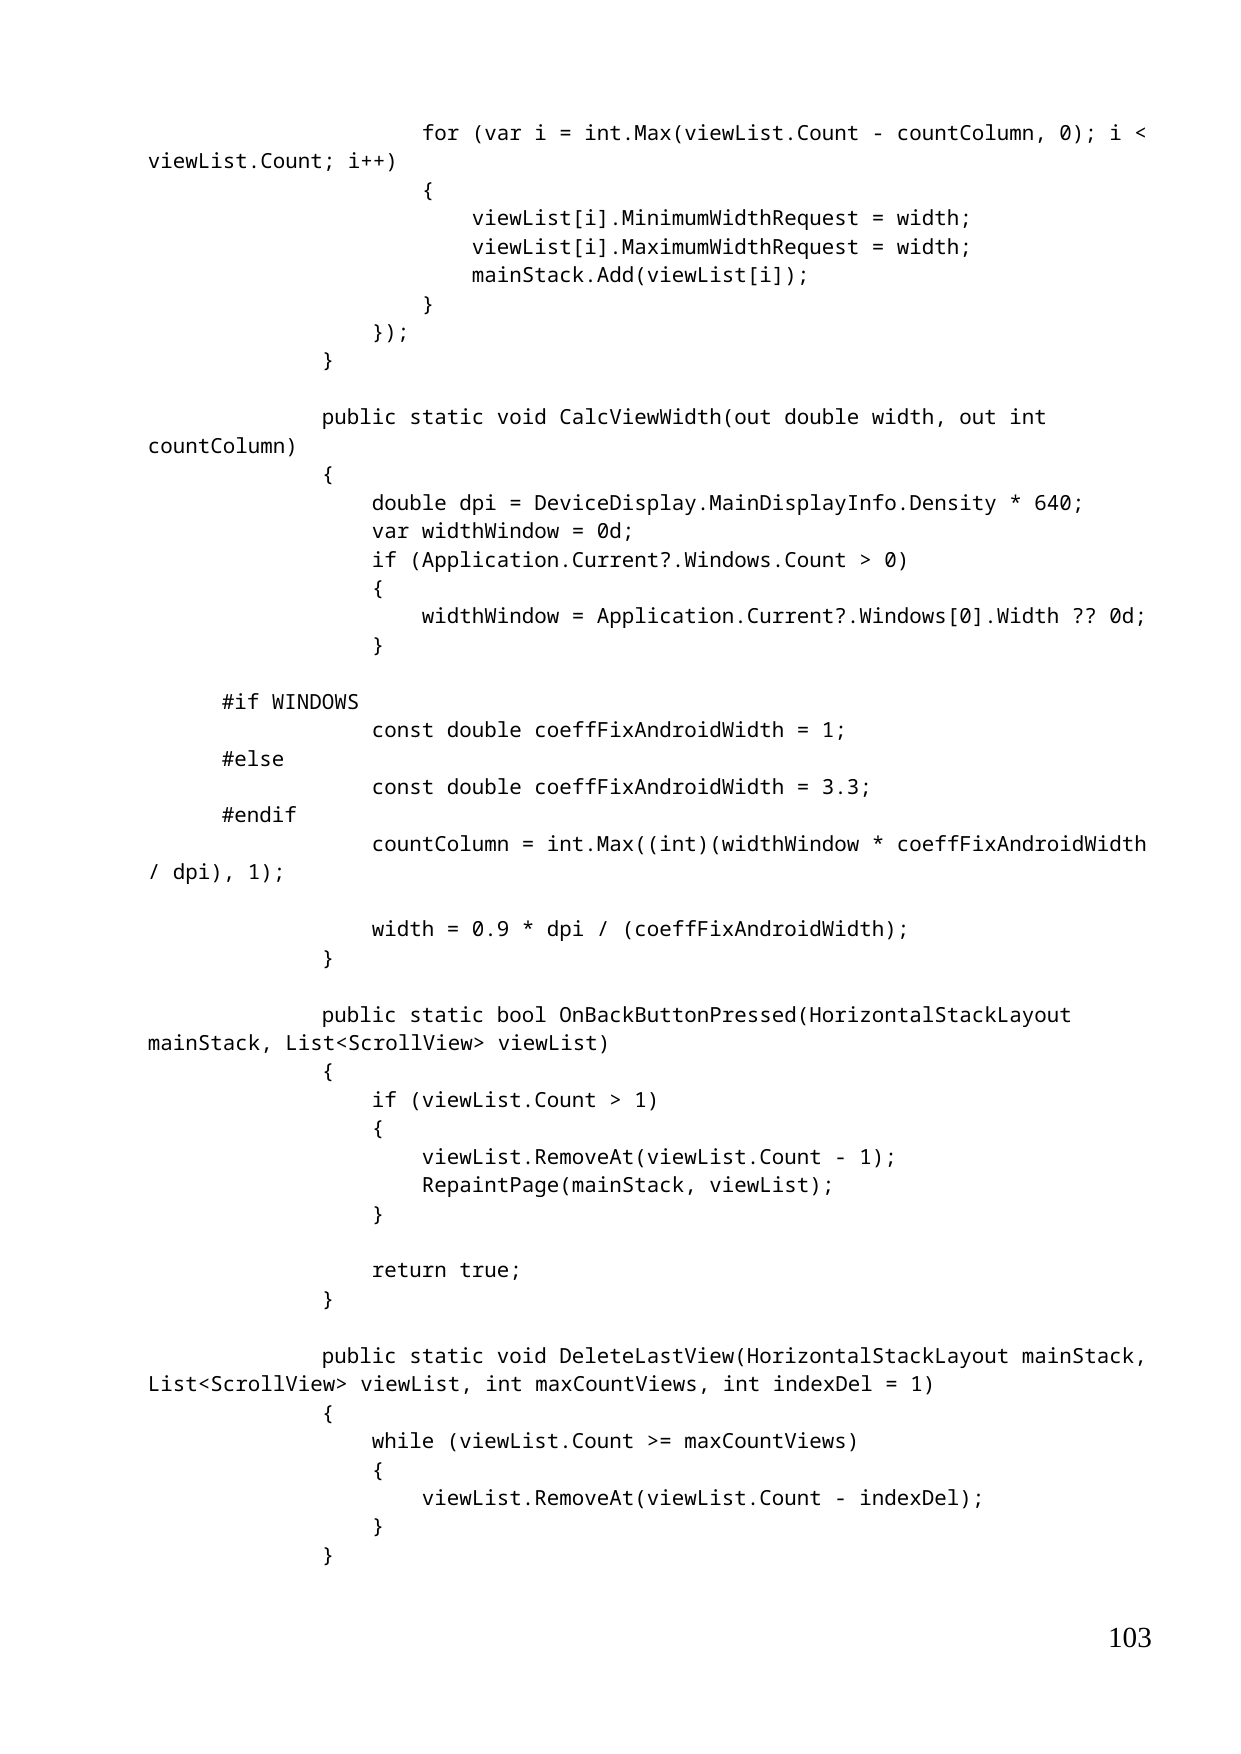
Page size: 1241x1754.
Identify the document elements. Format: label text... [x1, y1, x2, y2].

text viewList.RemoveAt(viewList.Count - 1); [148, 1142, 1152, 1170]
text viewList[i].MinimumWidthRequest = width; [148, 203, 1152, 232]
text } [148, 1199, 1152, 1227]
text } [148, 289, 1152, 317]
text #else [148, 744, 1152, 772]
text viewList[i].MaximumWidthRequest = width; [148, 232, 1152, 260]
text const double coeffFixAndroidWidth = 3.3; [148, 772, 1152, 801]
text } [148, 1284, 1152, 1312]
text } [148, 1512, 1152, 1540]
text }); [148, 317, 1152, 346]
text if (viewList.Count > 1) [148, 1085, 1152, 1113]
text { [148, 1113, 1152, 1142]
text mainStack.Add(viewList[i]); [148, 260, 1152, 289]
text { [148, 175, 1152, 203]
text { [148, 573, 1152, 602]
text const double coeffFixAndroidWidth = 1; [148, 715, 1152, 744]
text while (viewList.Count >= maxCountViews) [148, 1426, 1152, 1455]
text #endif [148, 801, 1152, 829]
text return true; [148, 1256, 1152, 1284]
text } [148, 346, 1152, 374]
text viewList.RemoveAt(viewList.Count - indexDel); [148, 1483, 1152, 1512]
text for (var i = int.Max(viewList.Count - countColumn, 0); i < viewList.Count; i++) [148, 118, 1152, 175]
text { [148, 1398, 1152, 1426]
text } [148, 943, 1152, 971]
text { [148, 1057, 1152, 1085]
text } [148, 1540, 1152, 1568]
text public static void DeleteLastView(HorizontalStackLayout mainStack, List<ScrollView> viewList, int maxCountViews, int indexDel = 1) [148, 1341, 1152, 1398]
text var widthWindow = 0d; [148, 516, 1152, 545]
text if (Application.Current?.Windows.Count > 0) [148, 545, 1152, 573]
text public static bool OnBackButtonPressed(HorizontalStackLayout mainStack, List<ScrollView> viewList) [148, 1000, 1152, 1057]
text public static void CalcViewWidth(out double width, out int countColumn) [148, 402, 1152, 459]
text { [148, 459, 1152, 488]
text widthWindow = Application.Current?.Windows[0].Width ?? 0d; [148, 602, 1152, 630]
text { [148, 1455, 1152, 1483]
text #if WINDOWS [148, 687, 1152, 715]
text } [148, 630, 1152, 658]
text double dpi = DeviceDisplay.MainDisplayInfo.Density * 640; [148, 488, 1152, 516]
text width = 0.9 * dpi / (coeffFixAndroidWidth); [148, 914, 1152, 943]
text countColumn = int.Max((int)(widthWindow * coeffFixAndroidWidth / dpi), 1); [148, 829, 1152, 886]
text RepaintPage(mainStack, viewList); [148, 1170, 1152, 1199]
